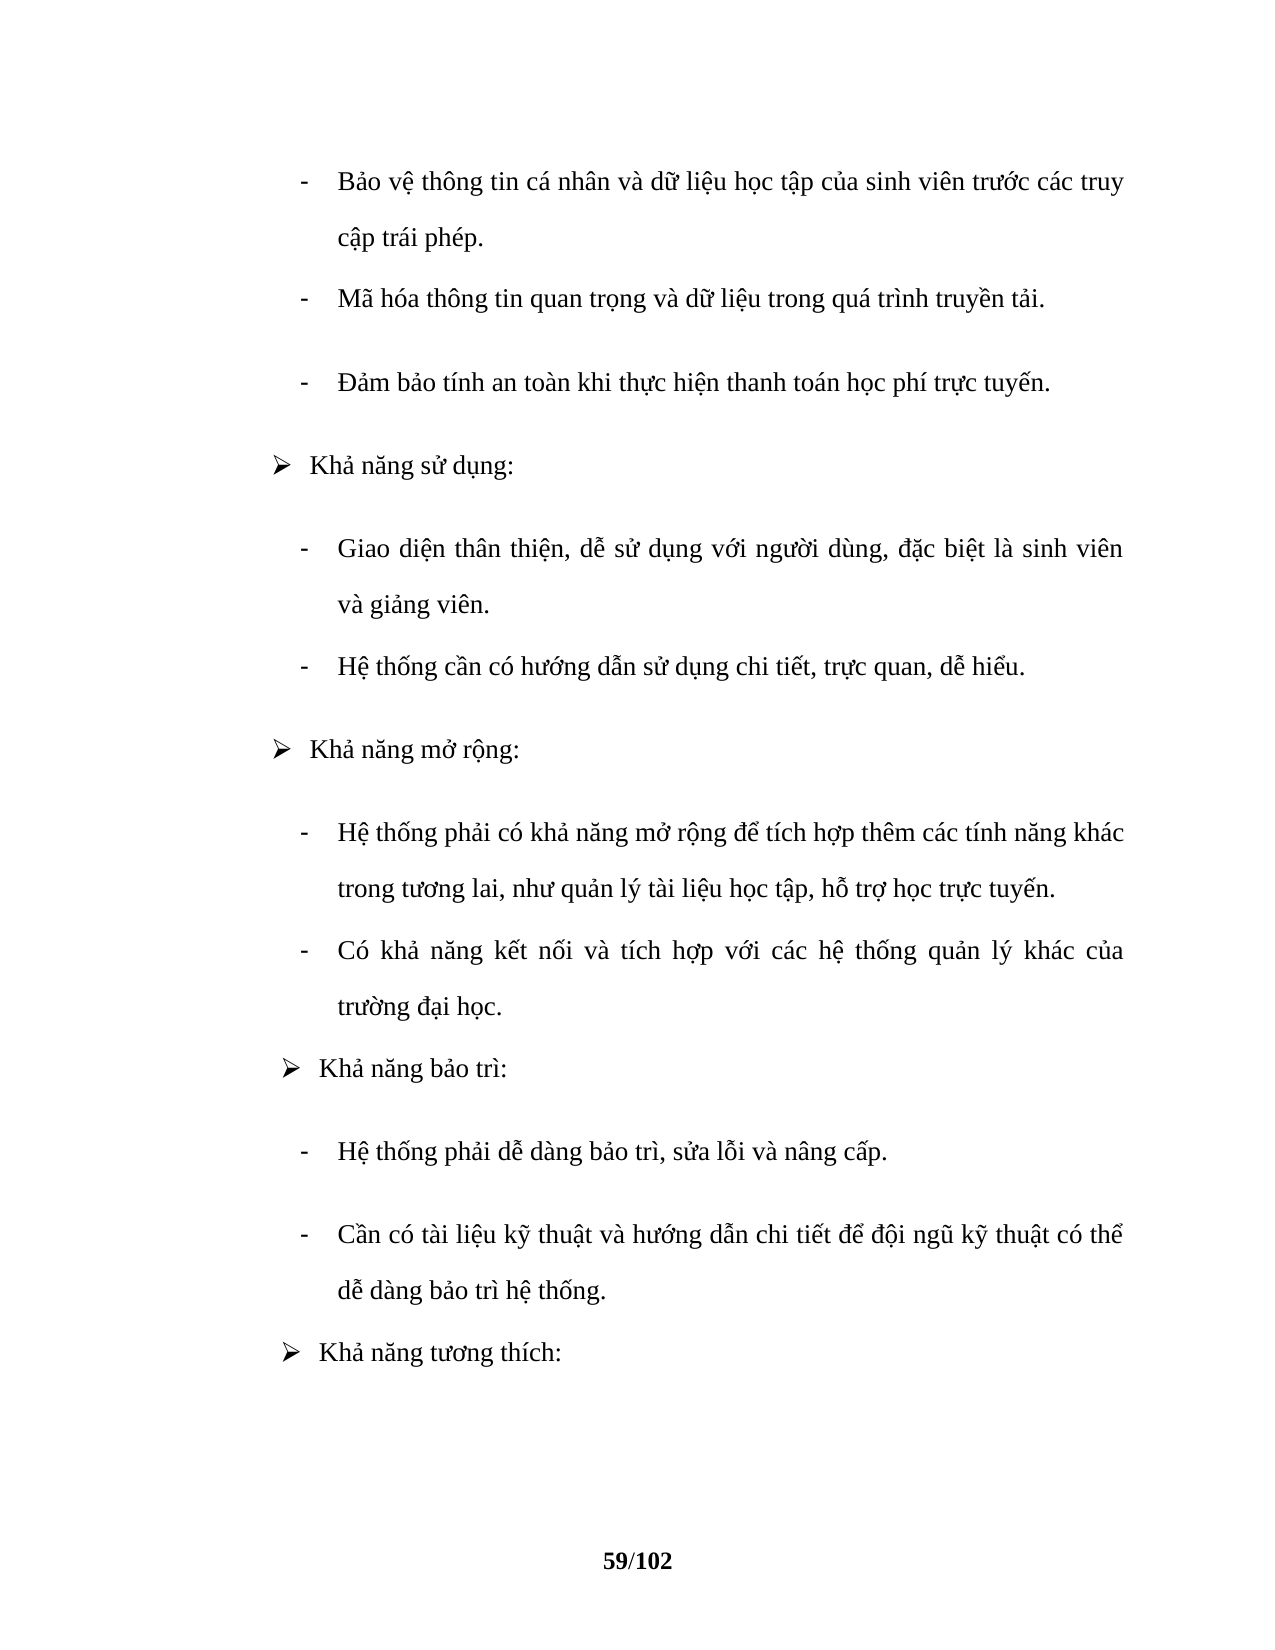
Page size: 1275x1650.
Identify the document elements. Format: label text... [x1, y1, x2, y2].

list Mã hóa thông tin quan trọng và dữ liệu trong quá trình truyền tải. [300, 268, 1125, 323]
list Khả năng tương thích: [281, 1321, 1125, 1377]
list Cần có tài liệu kỹ thuật và hướng dẫn chi tiết để đội ngũ kỹ thuật có thể dễ dàng bảo trì hệ thống. [300, 1203, 1125, 1306]
list Khả năng mở rộng: [272, 718, 1125, 774]
list Đảm bảo tính an toàn khi thực hiện thanh toán học phí trực tuyến. [300, 351, 1125, 406]
list Hệ thống cần có hướng dẫn sử dụng chi tiết, trực quan, dễ hiểu. [300, 635, 1125, 691]
list Hệ thống phải dễ dàng bảo trì, sửa lỗi và nâng cấp. [300, 1120, 1125, 1176]
list Hệ thống phải có khả năng mở rộng để tích hợp thêm các tính năng khác trong tương lai, như quản lý tài liệu học tập, hỗ trợ học trực tuyến. [300, 802, 1125, 904]
list Có khả năng kết nối và tích hợp với các hệ thống quản lý khác của trường đại học. [300, 919, 1125, 1021]
list Khả năng sử dụng: [272, 434, 1125, 490]
list Giao diện thân thiện, dễ sử dụng với người dùng, đặc biệt là sinh viên và giảng viên. [300, 517, 1125, 619]
list Khả năng bảo trì: [281, 1037, 1125, 1092]
list Bảo vệ thông tin cá nhân và dữ liệu học tập của sinh viên trước các truy cập trái phép. [300, 150, 1125, 252]
